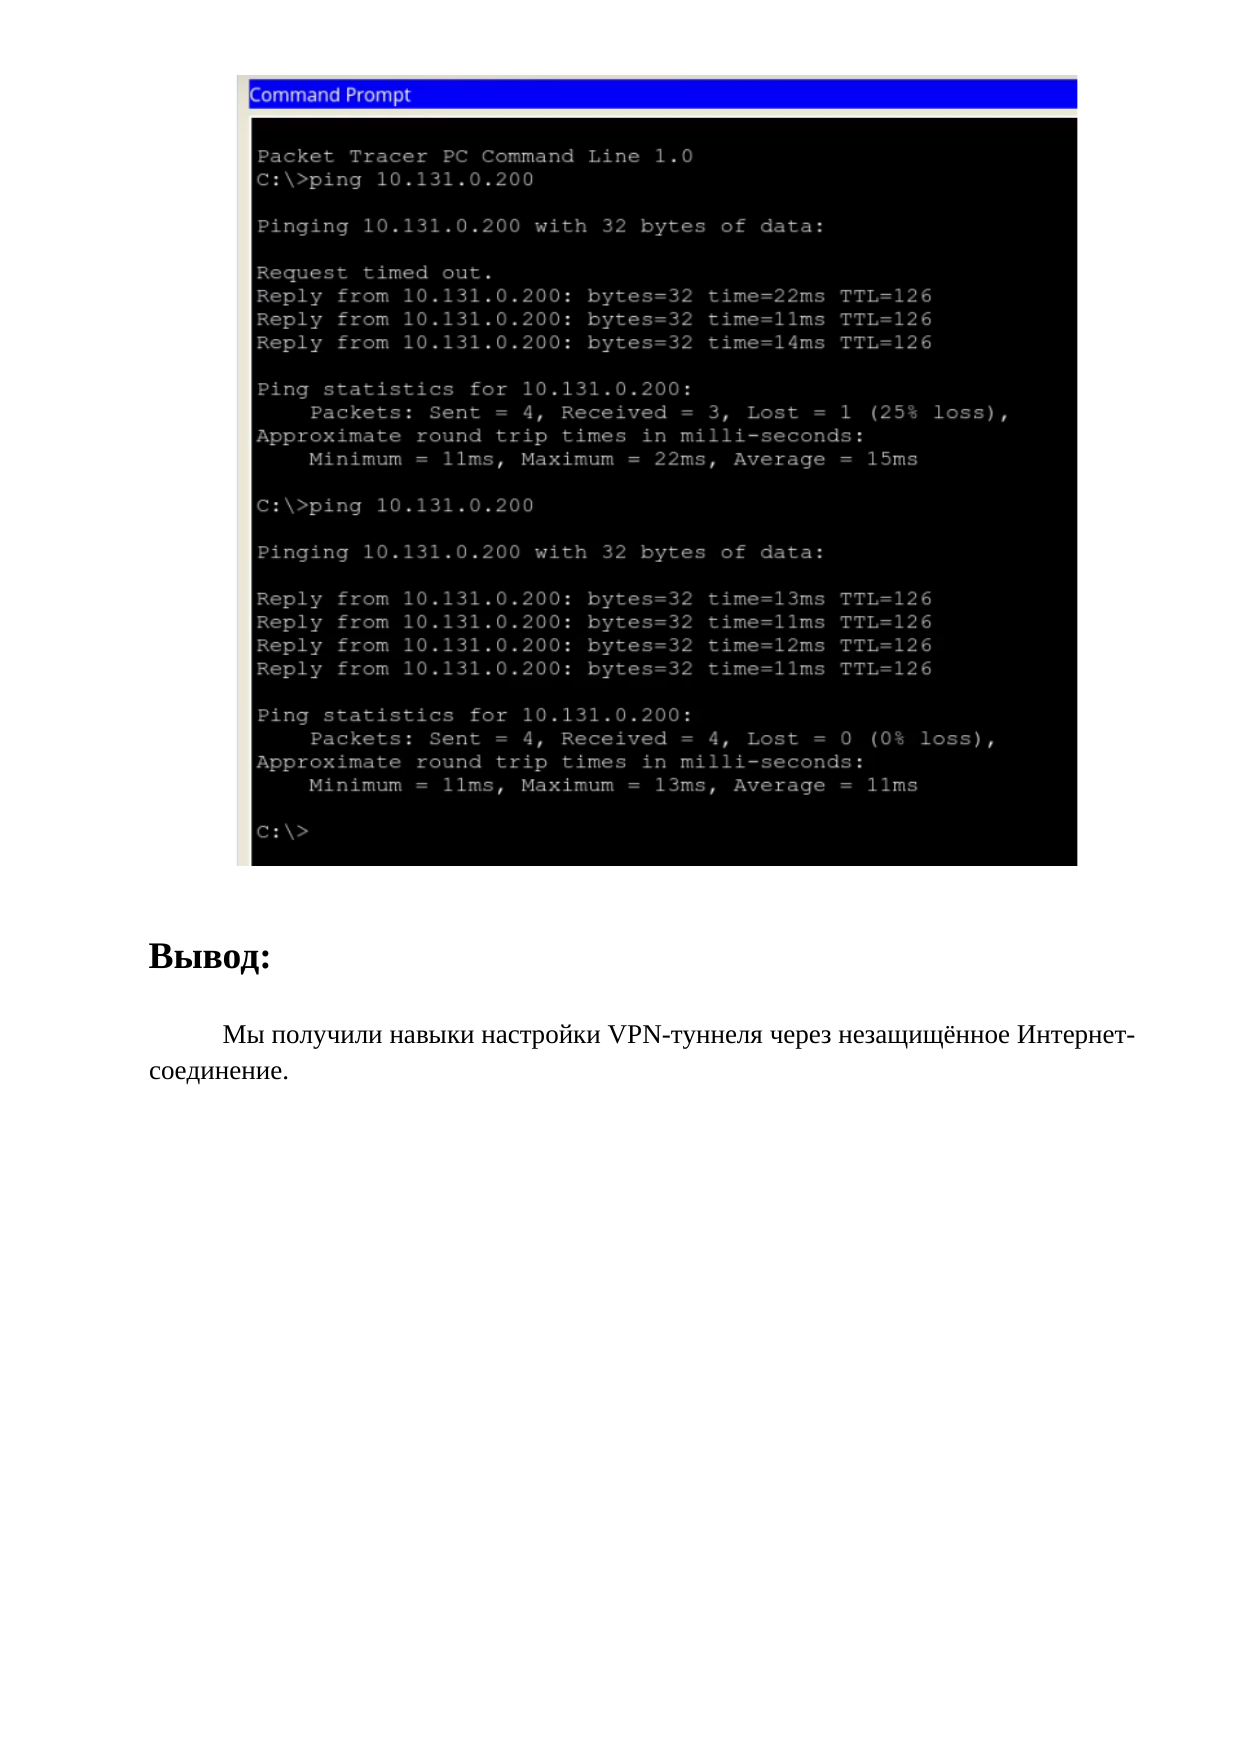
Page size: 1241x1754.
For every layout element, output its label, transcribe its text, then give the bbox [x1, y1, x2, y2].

text Мы получили навыки настройки VPN-туннеля через незащищённое Интернет-соединение. [149, 1018, 1165, 1117]
subtitle Вывод: [148, 933, 1165, 976]
picture [236, 75, 1078, 866]
